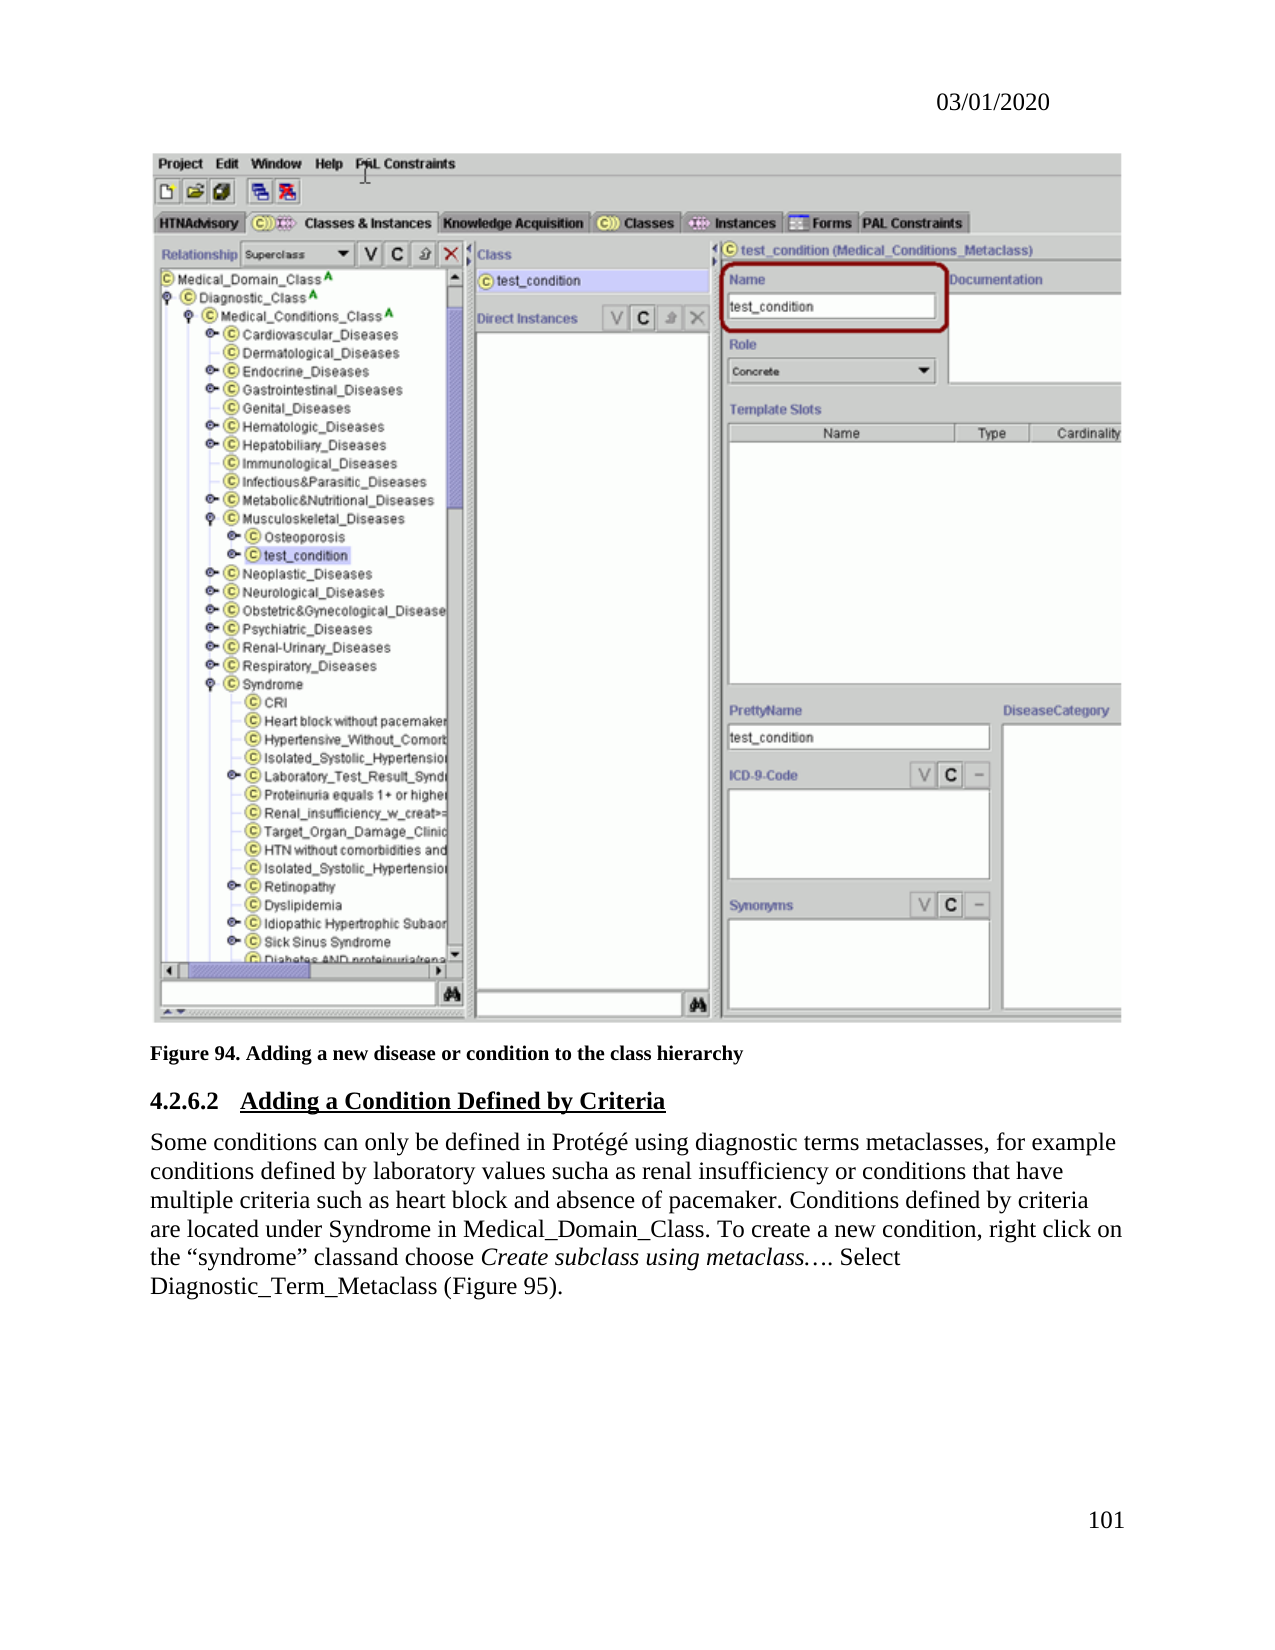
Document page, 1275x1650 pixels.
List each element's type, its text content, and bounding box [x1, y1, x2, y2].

text Figure 94. Adding a new disease or condition to the class hierarchy [150, 1041, 1125, 1065]
picture [150, 150, 1125, 1029]
subtitle ​Adding a Condition Defined by Criteria [150, 1086, 1125, 1115]
text Some conditions can only be defined in Protégé using diagnostic terms metaclasses, for example conditions defined by laboratory values sucha as renal insufficiency or conditions that have multiple criteria such as heart block and absence of pacemaker. Conditions defined by criteria are located under Syndrome in Medical_Domain_Class. To create a new condition, right click on the “syndrome” classand choose Create subclass using metaclass…. Select Diagnostic_Term_Metaclass (Figure 95). [150, 1127, 1125, 1300]
